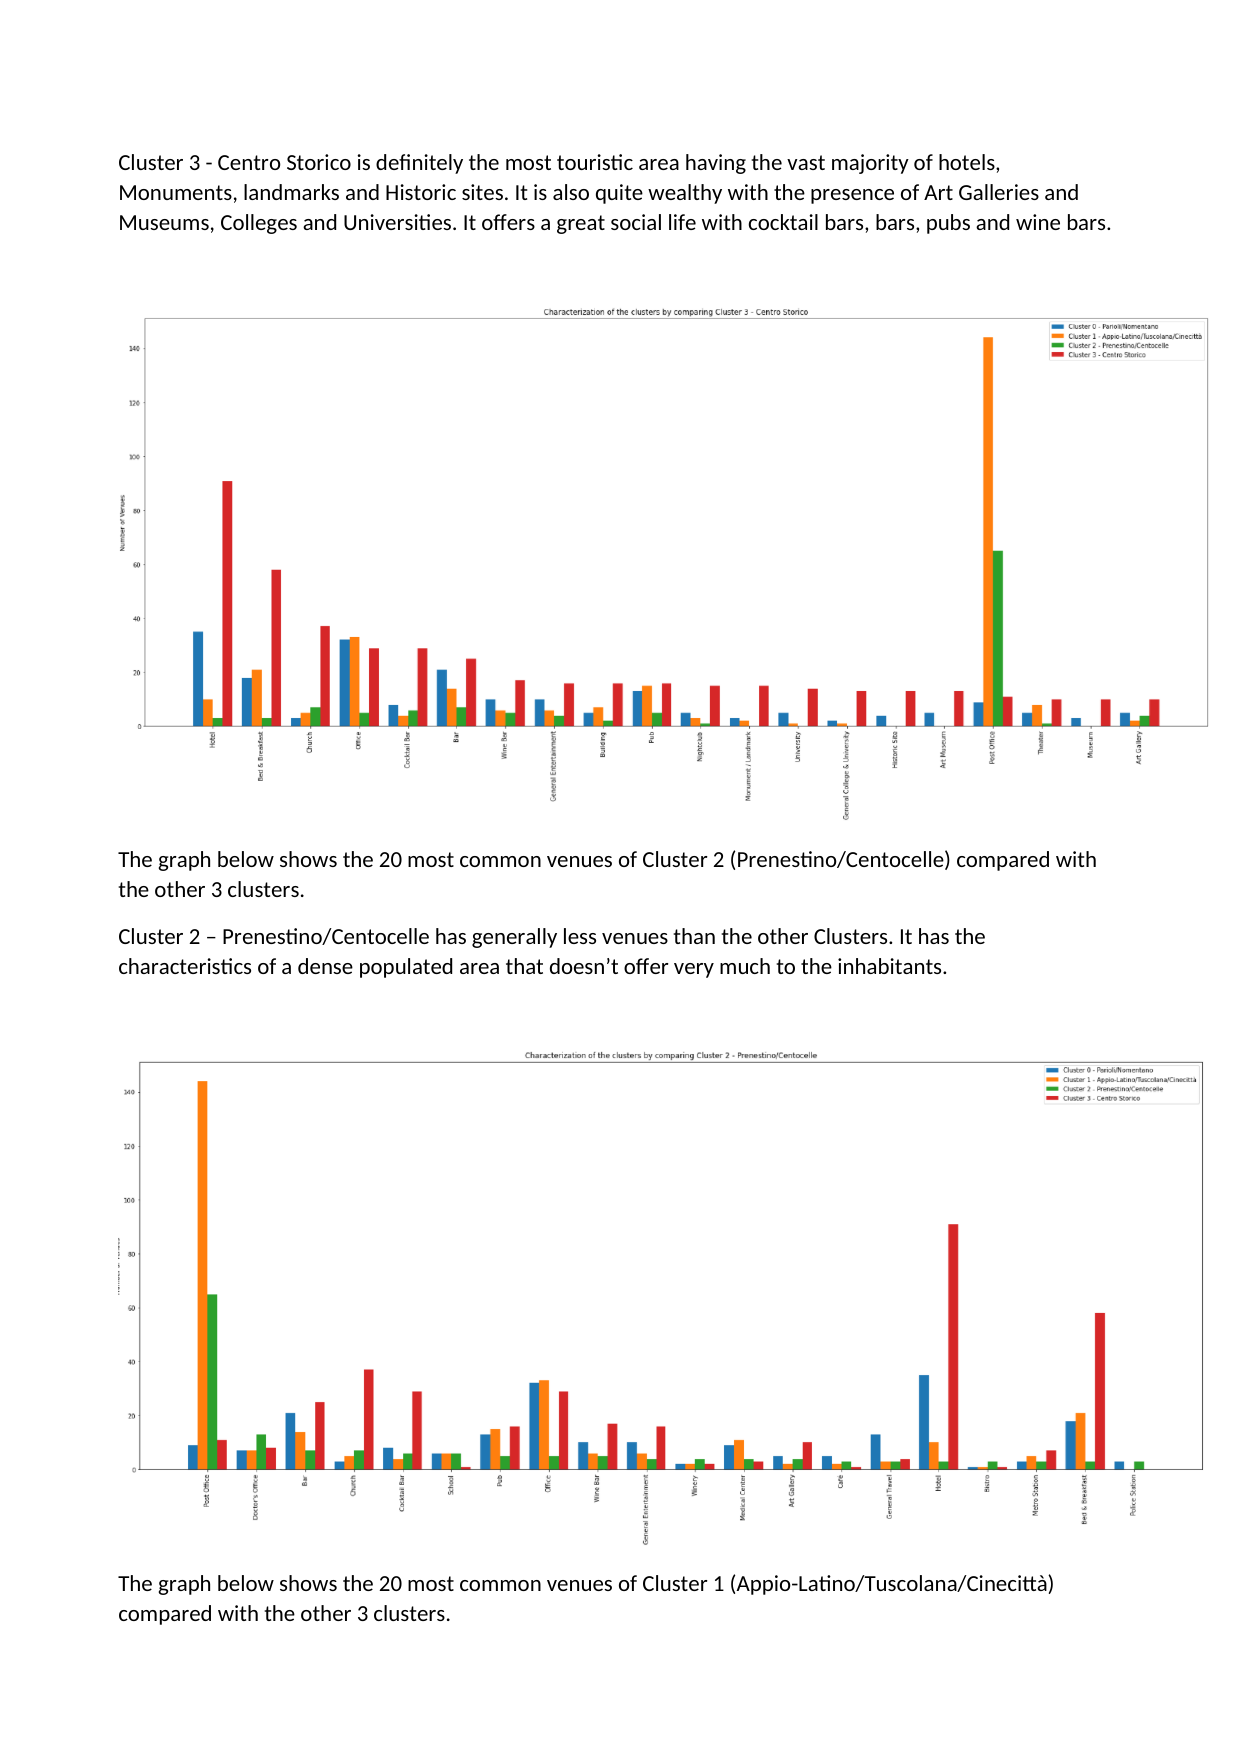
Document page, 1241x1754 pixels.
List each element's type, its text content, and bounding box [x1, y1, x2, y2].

picture [118, 301, 1216, 827]
text The graph below shows the 20 most common venues of Cluster 2 (Prenestino/Centocelle) compared with the other 3 clusters. [118, 845, 1122, 903]
text Cluster 3 - Centro Storico is definitely the most touristic area having the vast majority of hotels, Monuments, landmarks and Historic sites. It is also quite wealthy with the presence of Art Galleries and Museums, Colleges and Universities. It offers a great social life with cocktail bars, bars, pubs and wine bars. [118, 148, 1122, 236]
text The graph below shows the 20 most common venues of Cluster 1 (Appio-Latino/Tuscolana/Cinecittà) compared with the other 3 clusters. [118, 1569, 1122, 1627]
picture [118, 1046, 1206, 1551]
text Cluster 2 – Prenestino/Centocelle has generally less venues than the other Clusters. It has the characteristics of a dense populated area that doesn’t offer very much to the inhabitants. [118, 922, 1122, 980]
